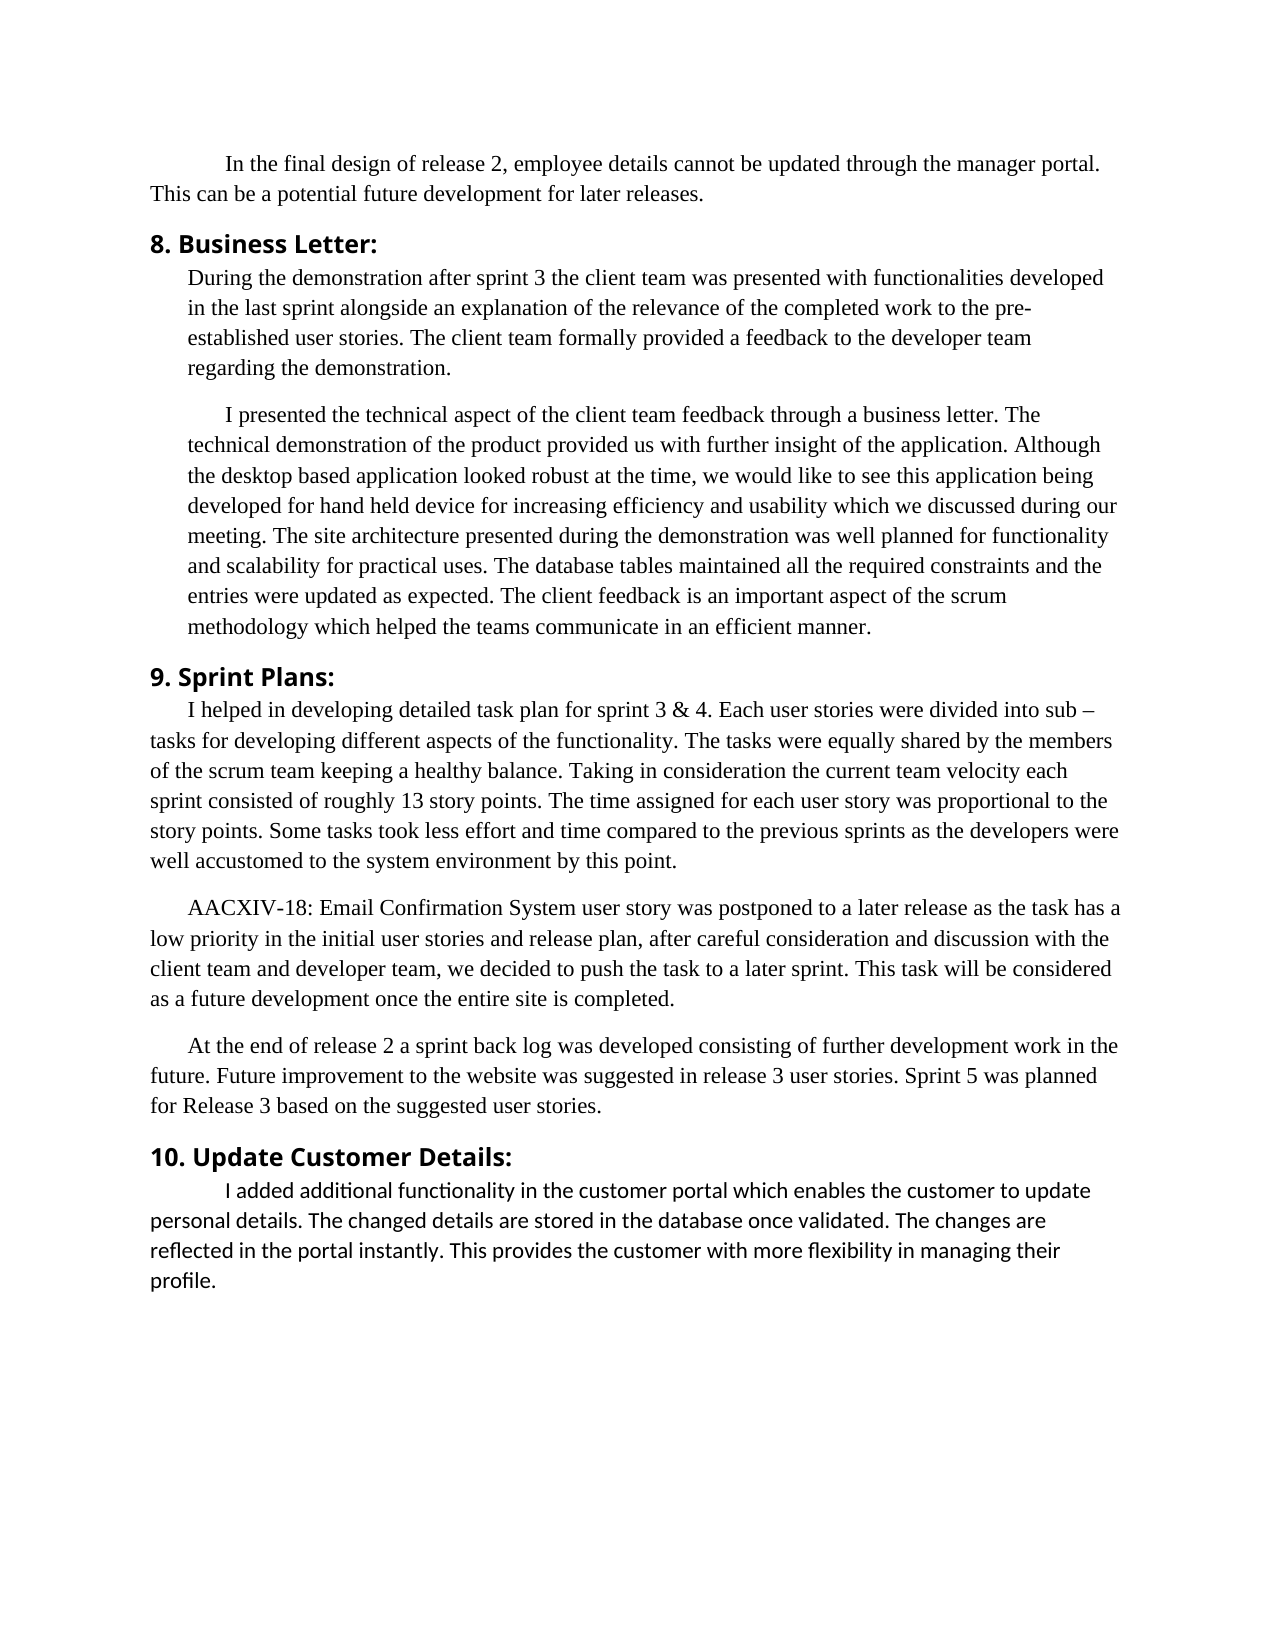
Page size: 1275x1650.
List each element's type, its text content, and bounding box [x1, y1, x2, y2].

text I added additional functionality in the customer portal which enables the customer to update personal details. The changed details are stored in the database once validated. The changes are reflected in the portal instantly. This provides the customer with more flexibility in managing their profile. [150, 1176, 1125, 1294]
text AACXIV-18: Email Confirmation System user story was postponed to a later release as the task has a low priority in the initial user stories and release plan, after careful consideration and discussion with the client team and developer team, we decided to push the task to a later sprint. This task will be considered as a future development once the entire site is completed. [150, 894, 1125, 1011]
subtitle 9. Sprint Plans: [150, 660, 1125, 694]
subtitle 8. Business Letter: [150, 227, 1125, 261]
text At the end of release 2 a sprint back log was developed consisting of further development work in the future. Future improvement to the website was suggested in release 3 user stories. Sprint 5 was planned for Release 3 based on the suggested user stories. [150, 1032, 1125, 1119]
text I presented the technical aspect of the client team feedback through a business letter. The technical demonstration of the product provided us with further insight of the application. Although the desktop based application looked robust at the time, we would like to see this application being developed for hand held device for increasing efficiency and usability which we discussed during our meeting. The site architecture presented during the demonstration was well planned for functionality and scalability for practical uses. The database tables maintained all the required constraints and the entries were updated as expected. The client feedback is an important aspect of the scrum methodology which helped the teams communicate in an efficient manner. [187, 401, 1125, 639]
text I helped in developing detailed task plan for sprint 3 & 4. Each user stories were divided into sub – tasks for developing different aspects of the functionality. The tasks were equally shared by the members of the scrum team keeping a healthy balance. Taking in consideration the current team velocity each sprint consisted of roughly 13 story points. The time assigned for each user story was proportional to the story points. Some tasks took less effort and time compared to the previous sprints as the developers were well accustomed to the system environment by this point. [150, 696, 1125, 874]
subtitle 10. Update Customer Details: [150, 1139, 1125, 1173]
text In the final design of release 2, employee details cannot be updated through the manager portal. This can be a potential future development for later releases. [150, 150, 1125, 207]
text During the demonstration after sprint 3 the client team was presented with functionalities developed in the last sprint alongside an explanation of the relevance of the completed work to the pre-established user stories. The client team formally provided a feedback to the developer team regarding the demonstration. [187, 264, 1125, 381]
